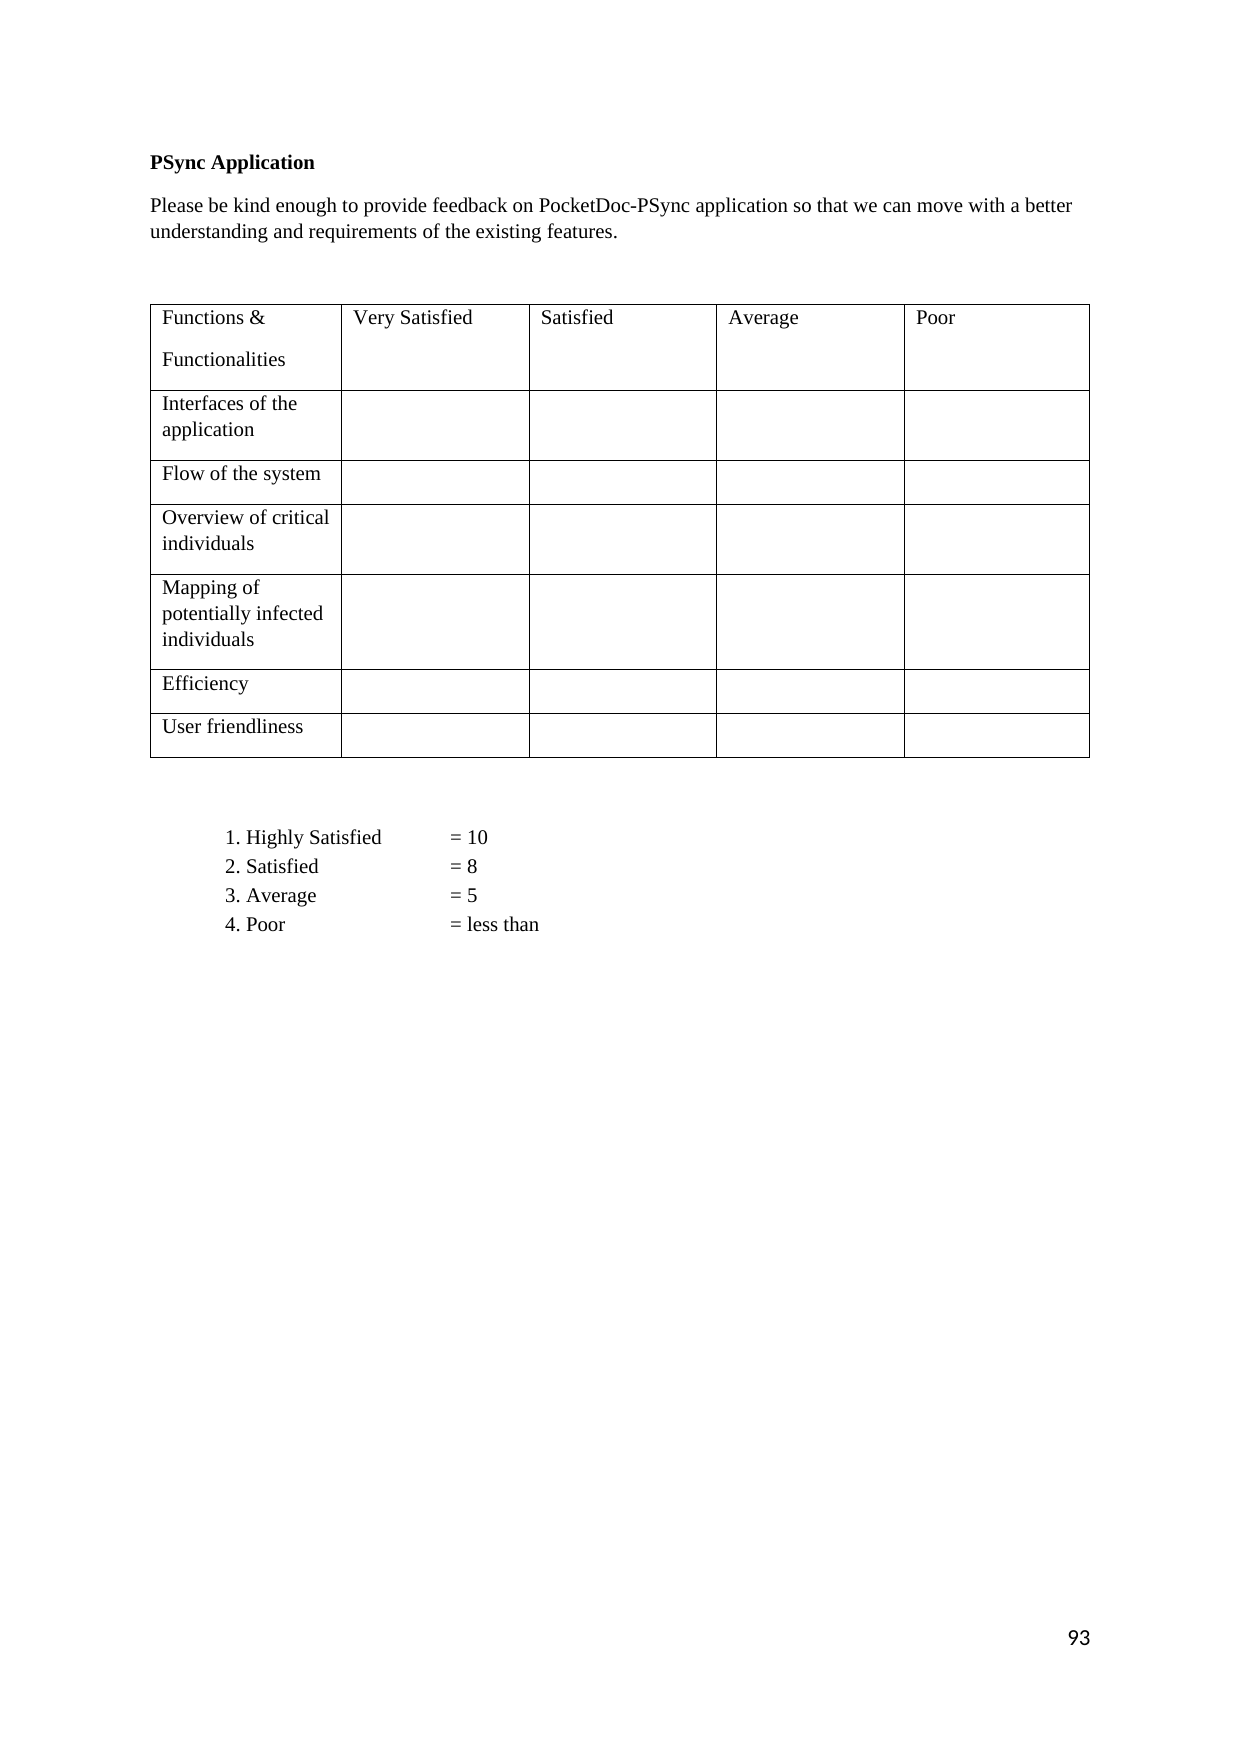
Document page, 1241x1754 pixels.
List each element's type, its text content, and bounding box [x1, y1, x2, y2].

table_cell User friendliness [151, 714, 341, 757]
table_cell [530, 670, 716, 713]
table_cell [717, 505, 904, 574]
text 3. Average = 5 [150, 883, 1090, 907]
text Please be kind enough to provide feedback on PocketDoc-PSync application so that we can move with a better understanding and requirements of the existing features. [150, 193, 1090, 243]
table_cell [342, 461, 529, 504]
table_cell [342, 391, 529, 460]
table_cell [342, 670, 529, 713]
table_cell [530, 461, 716, 504]
table_cell [905, 670, 1089, 713]
table_cell [342, 505, 529, 574]
text 4. Poor = less than [150, 912, 1090, 936]
text 1. Highly Satisfied = 10 [150, 825, 1090, 849]
table_cell [342, 714, 529, 757]
table_cell [717, 391, 904, 460]
table_header Average [717, 305, 904, 390]
table_cell [717, 714, 904, 757]
table_cell [717, 461, 904, 504]
table_cell [717, 575, 904, 669]
table_header Functions & Functionalities [151, 305, 341, 390]
table_cell [905, 461, 1089, 504]
table_cell [905, 391, 1089, 460]
text 2. Satisfied = 8 [150, 854, 1090, 878]
table_cell [905, 714, 1089, 757]
table_cell [530, 505, 716, 574]
table_header Poor [905, 305, 1089, 390]
table_cell [342, 575, 529, 669]
table_cell [530, 714, 716, 757]
table_header Satisfied [530, 305, 716, 390]
text PSync Application [150, 150, 1090, 174]
table_cell [530, 575, 716, 669]
table_cell Interfaces of the application [151, 391, 341, 460]
table_cell Overview of critical individuals [151, 505, 341, 574]
table_cell [905, 575, 1089, 669]
table_cell Efficiency [151, 670, 341, 713]
table_cell [717, 670, 904, 713]
table_header Very Satisfied [342, 305, 529, 390]
table_cell [530, 391, 716, 460]
table_cell Mapping of potentially infected individuals [151, 575, 341, 669]
table_cell Flow of the system [151, 461, 341, 504]
table_cell [905, 505, 1089, 574]
